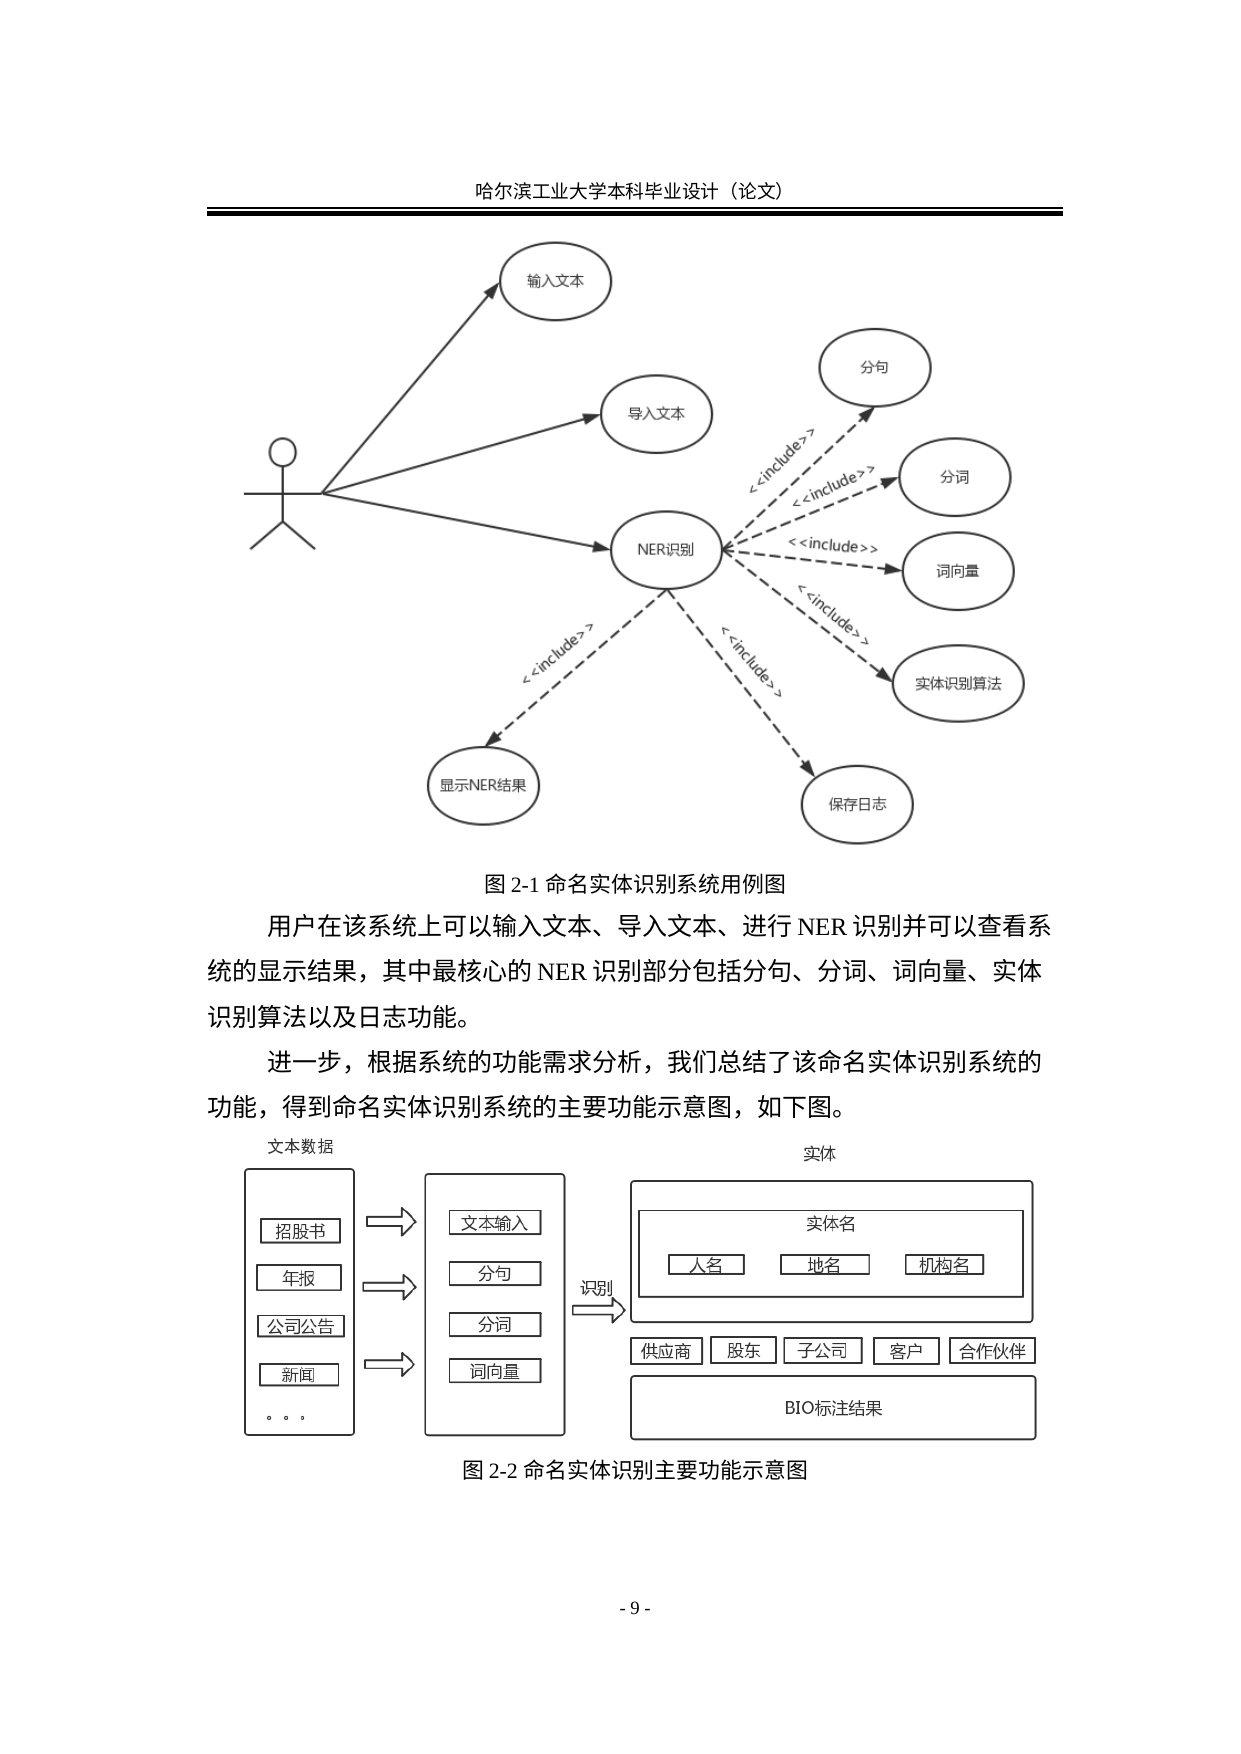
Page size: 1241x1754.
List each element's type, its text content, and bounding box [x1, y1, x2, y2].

text 进一步，根据系统的功能需求分析，我们总结了该命名实体识别系统的功能，得到命名实体识别系统的主要功能示意图，如下图。 [207, 1042, 1063, 1124]
text 用户在该系统上可以输入文本、导入文本、进行NER识别并可以查看系统的显示结果，其中最核心的NER识别部分包括分句、分词、词向量、实体识别算法以及日志功能。 [207, 906, 1063, 1033]
picture [234, 224, 1035, 860]
text 图 2-1 命名实体识别系统用例图 [207, 867, 1063, 898]
picture [227, 1133, 1043, 1447]
text 图2-2 命名实体识别主要功能示意图 [207, 1453, 1063, 1485]
